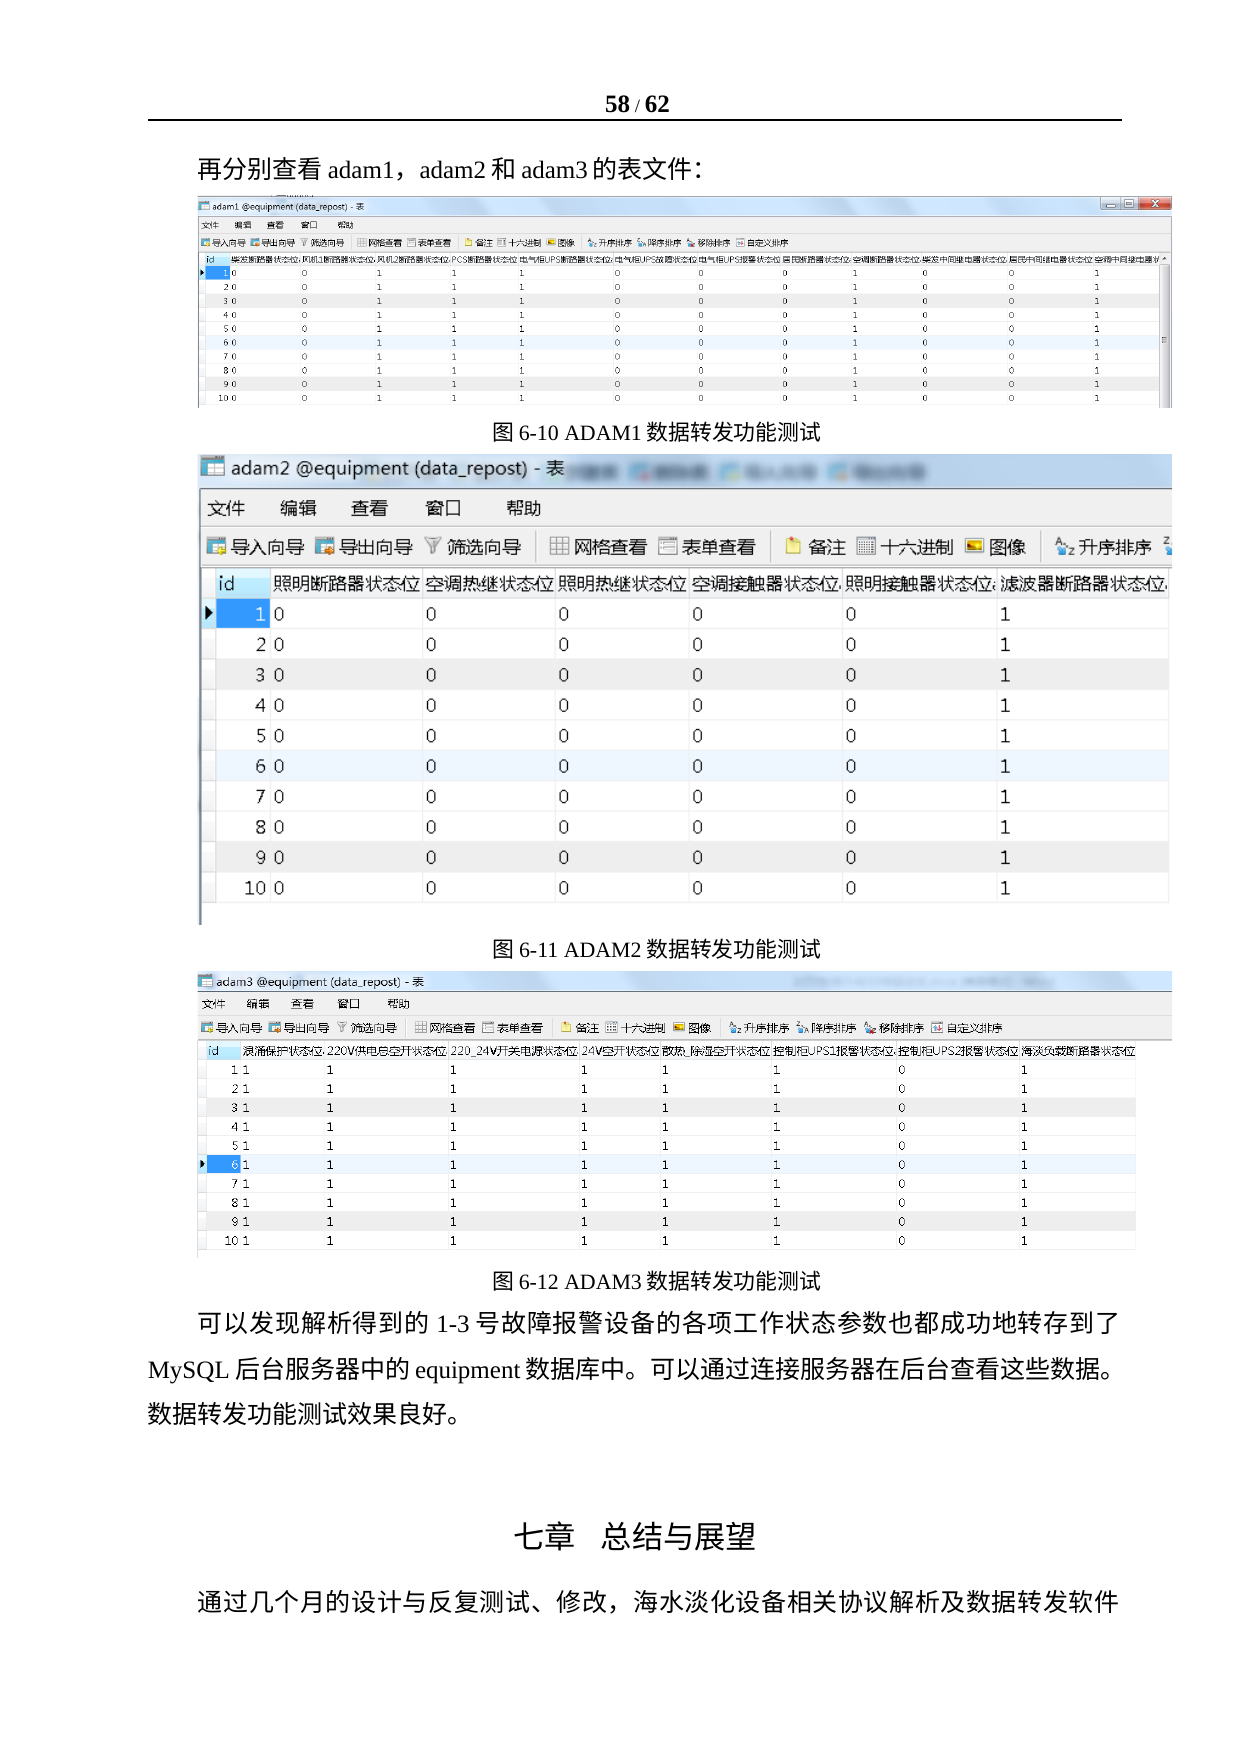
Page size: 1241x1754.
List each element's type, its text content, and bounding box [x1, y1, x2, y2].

text 图6-12 ADAM3数据转发功能测试 [148, 1264, 1122, 1296]
text 再分别查看adam1，adam2和adam3的表文件： [148, 150, 1122, 186]
text 可以发现解析得到的1-3号故障报警设备的各项工作状态参数也都成功地转存到了MySQL后台服务器中的equipment数据库中。可以通过连接服务器在后台查看这些数据。 [148, 1304, 1122, 1386]
subtitle 总结与展望 [148, 1512, 1122, 1557]
text 图6-10 ADAM1数据转发功能测试 [148, 415, 1122, 447]
text 图6-11 ADAM2数据转发功能测试 [148, 932, 1122, 963]
text 数据转发功能测试效果良好。 [148, 1394, 1122, 1431]
picture [197, 971, 1173, 1258]
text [148, 1583, 1122, 1619]
picture [197, 454, 1173, 925]
picture [197, 195, 1173, 408]
